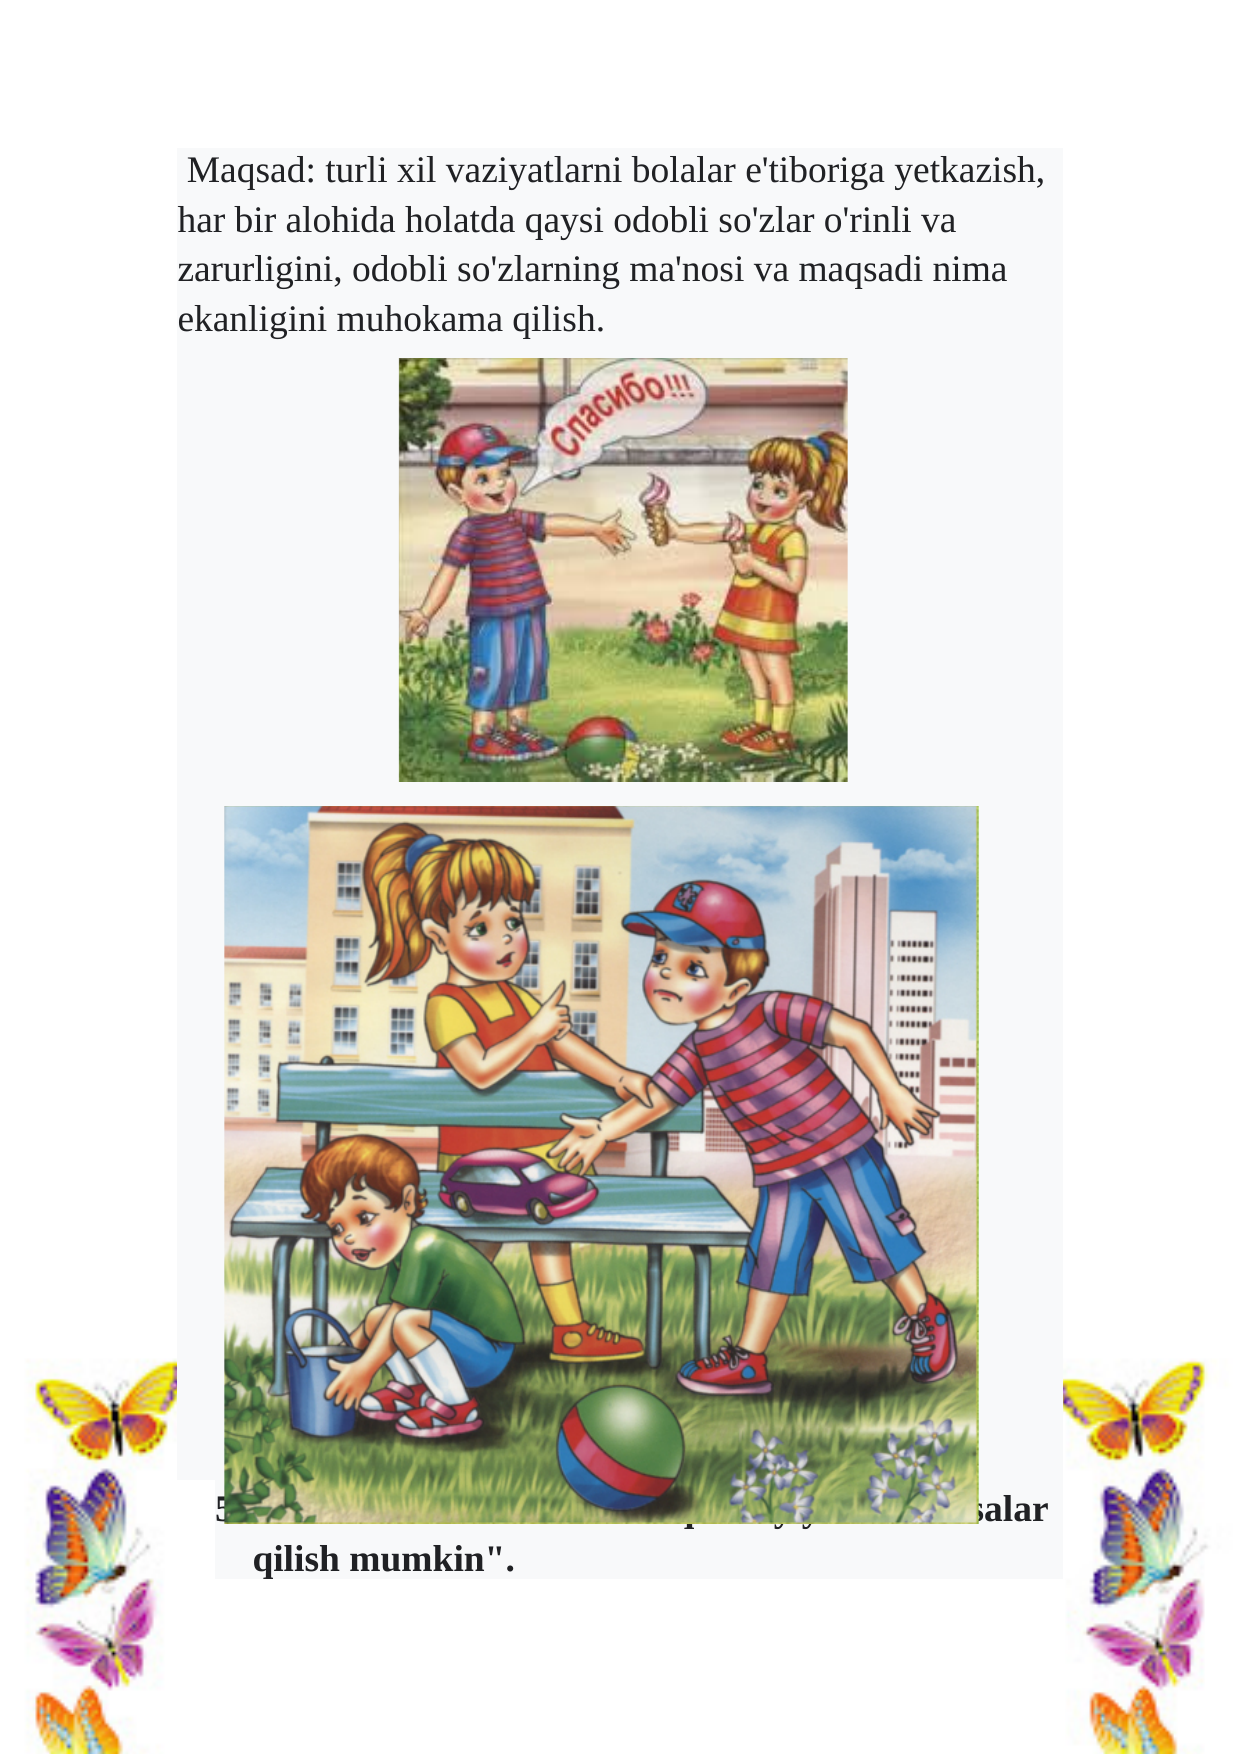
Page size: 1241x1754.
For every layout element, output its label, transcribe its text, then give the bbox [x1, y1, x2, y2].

picture [398, 358, 848, 782]
picture [0, 806, 1239, 1754]
list Mavzu: "Do'stlar uchun qanday yaxshi narsalar qilish mumkin". [215, 1486, 1063, 1579]
text Maqsad: turli xil vaziyatlarni bolalar e'tiboriga yetkazish, har bir alohida holatda qaysi odobli so'zlar o'rinli va zarurligini, odobli so'zlarning ma'nosi va maqsadi nima ekanligini muhokama qilish. [177, 148, 1063, 339]
